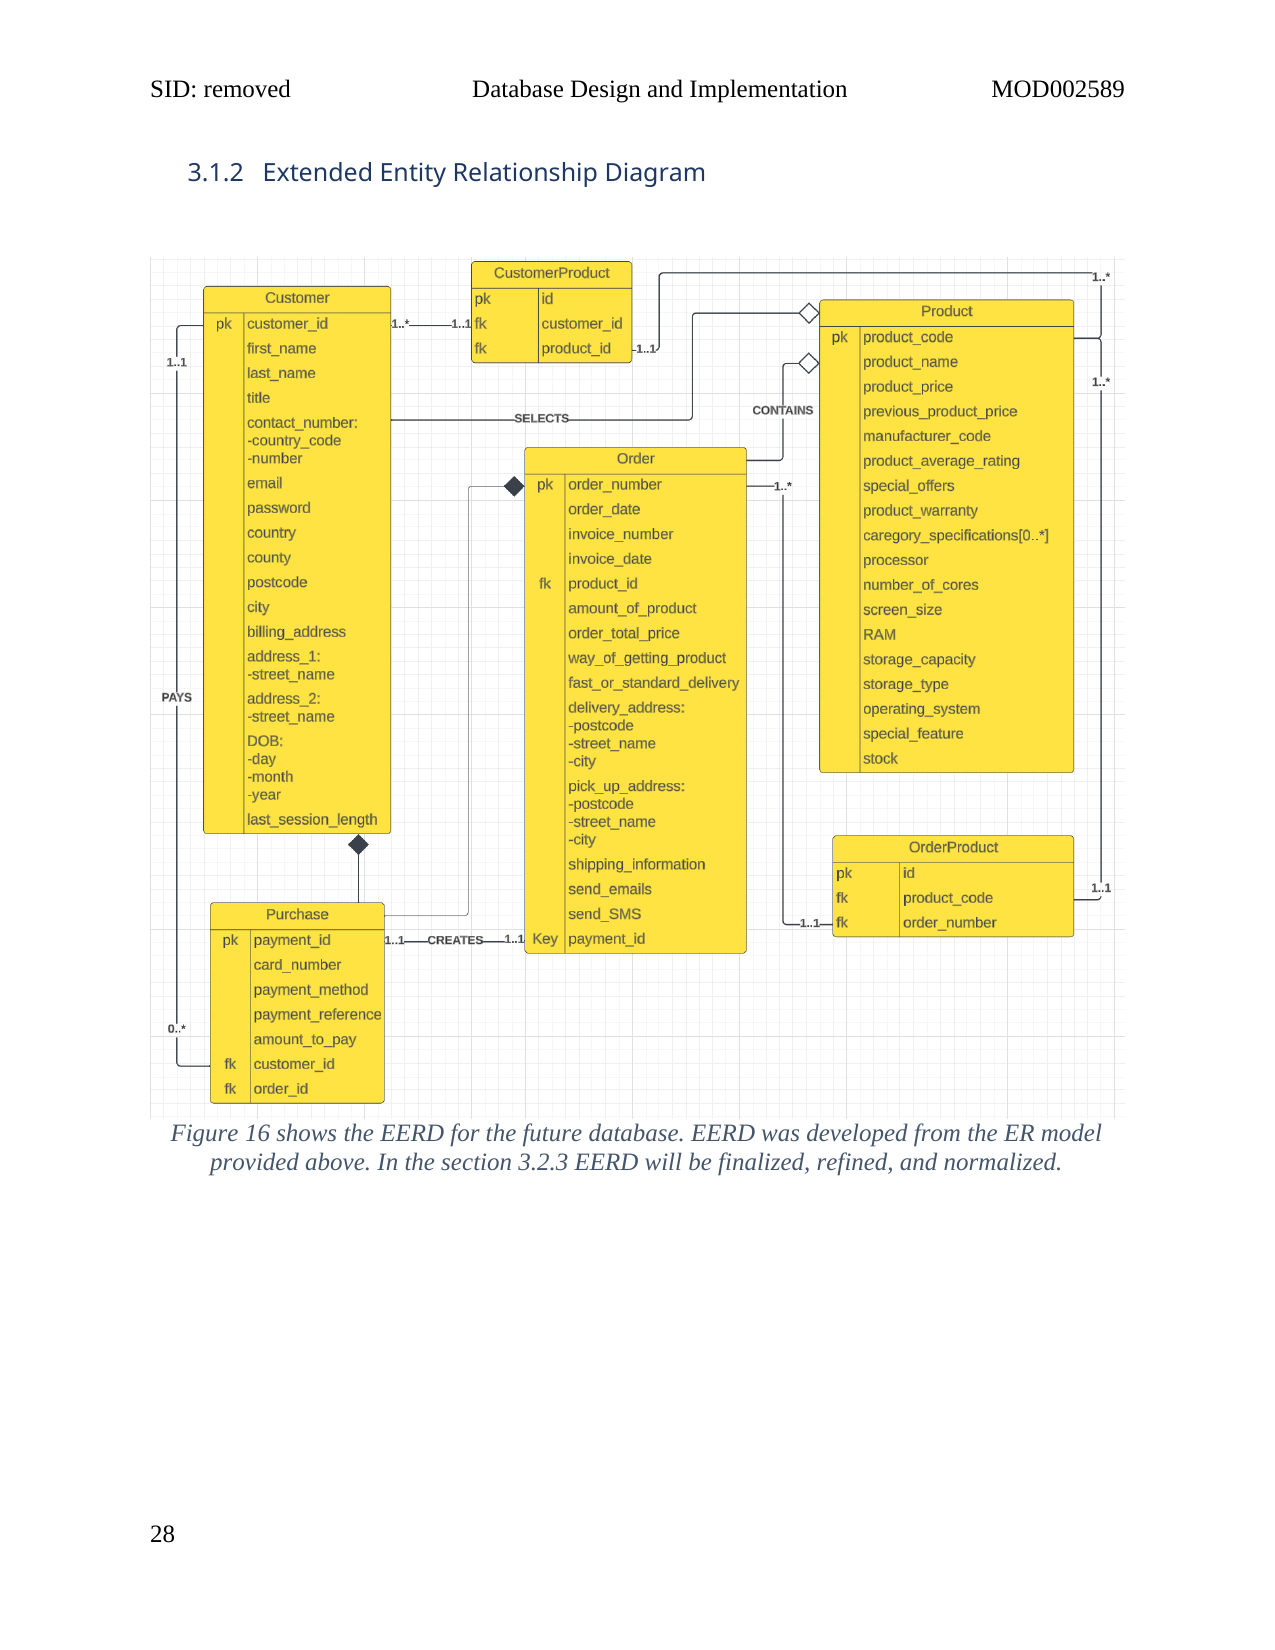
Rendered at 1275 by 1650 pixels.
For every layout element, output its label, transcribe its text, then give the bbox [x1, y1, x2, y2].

picture [150, 257, 1125, 1119]
subtitle Extended Entity Relationship Diagram [187, 154, 1125, 188]
text Figure 16 shows the EERD for the future database. EERD was developed from the ER model provided above. In the section 3.2.3 EERD will be finalized, refined, and normalized. [150, 1119, 1125, 1176]
